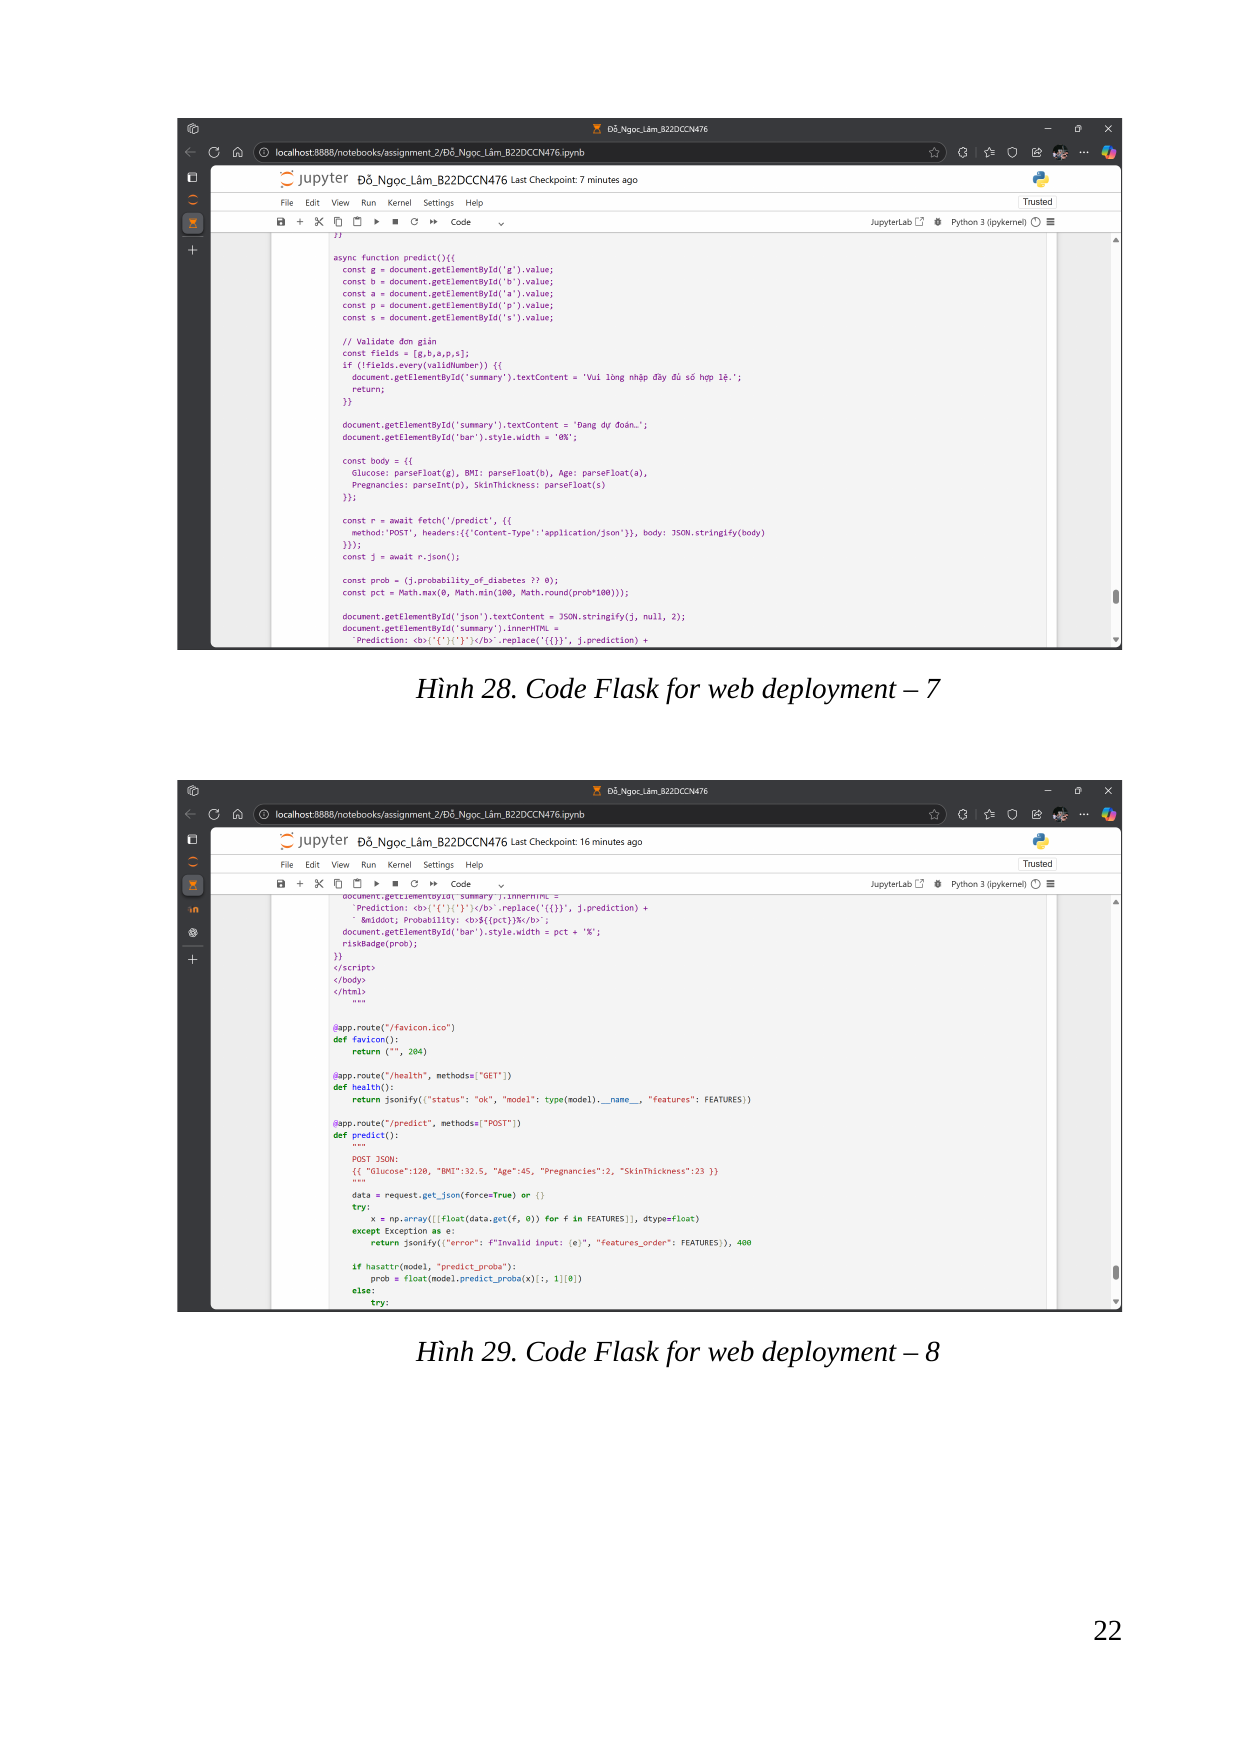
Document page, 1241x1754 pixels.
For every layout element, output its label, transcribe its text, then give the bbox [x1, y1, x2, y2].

picture [177, 118, 1123, 650]
text Hình 28. Code Flask for web deployment – 7 [177, 671, 1122, 705]
picture [177, 780, 1123, 1312]
text Hình 29. Code Flask for web deployment – 8 [177, 1334, 1122, 1367]
